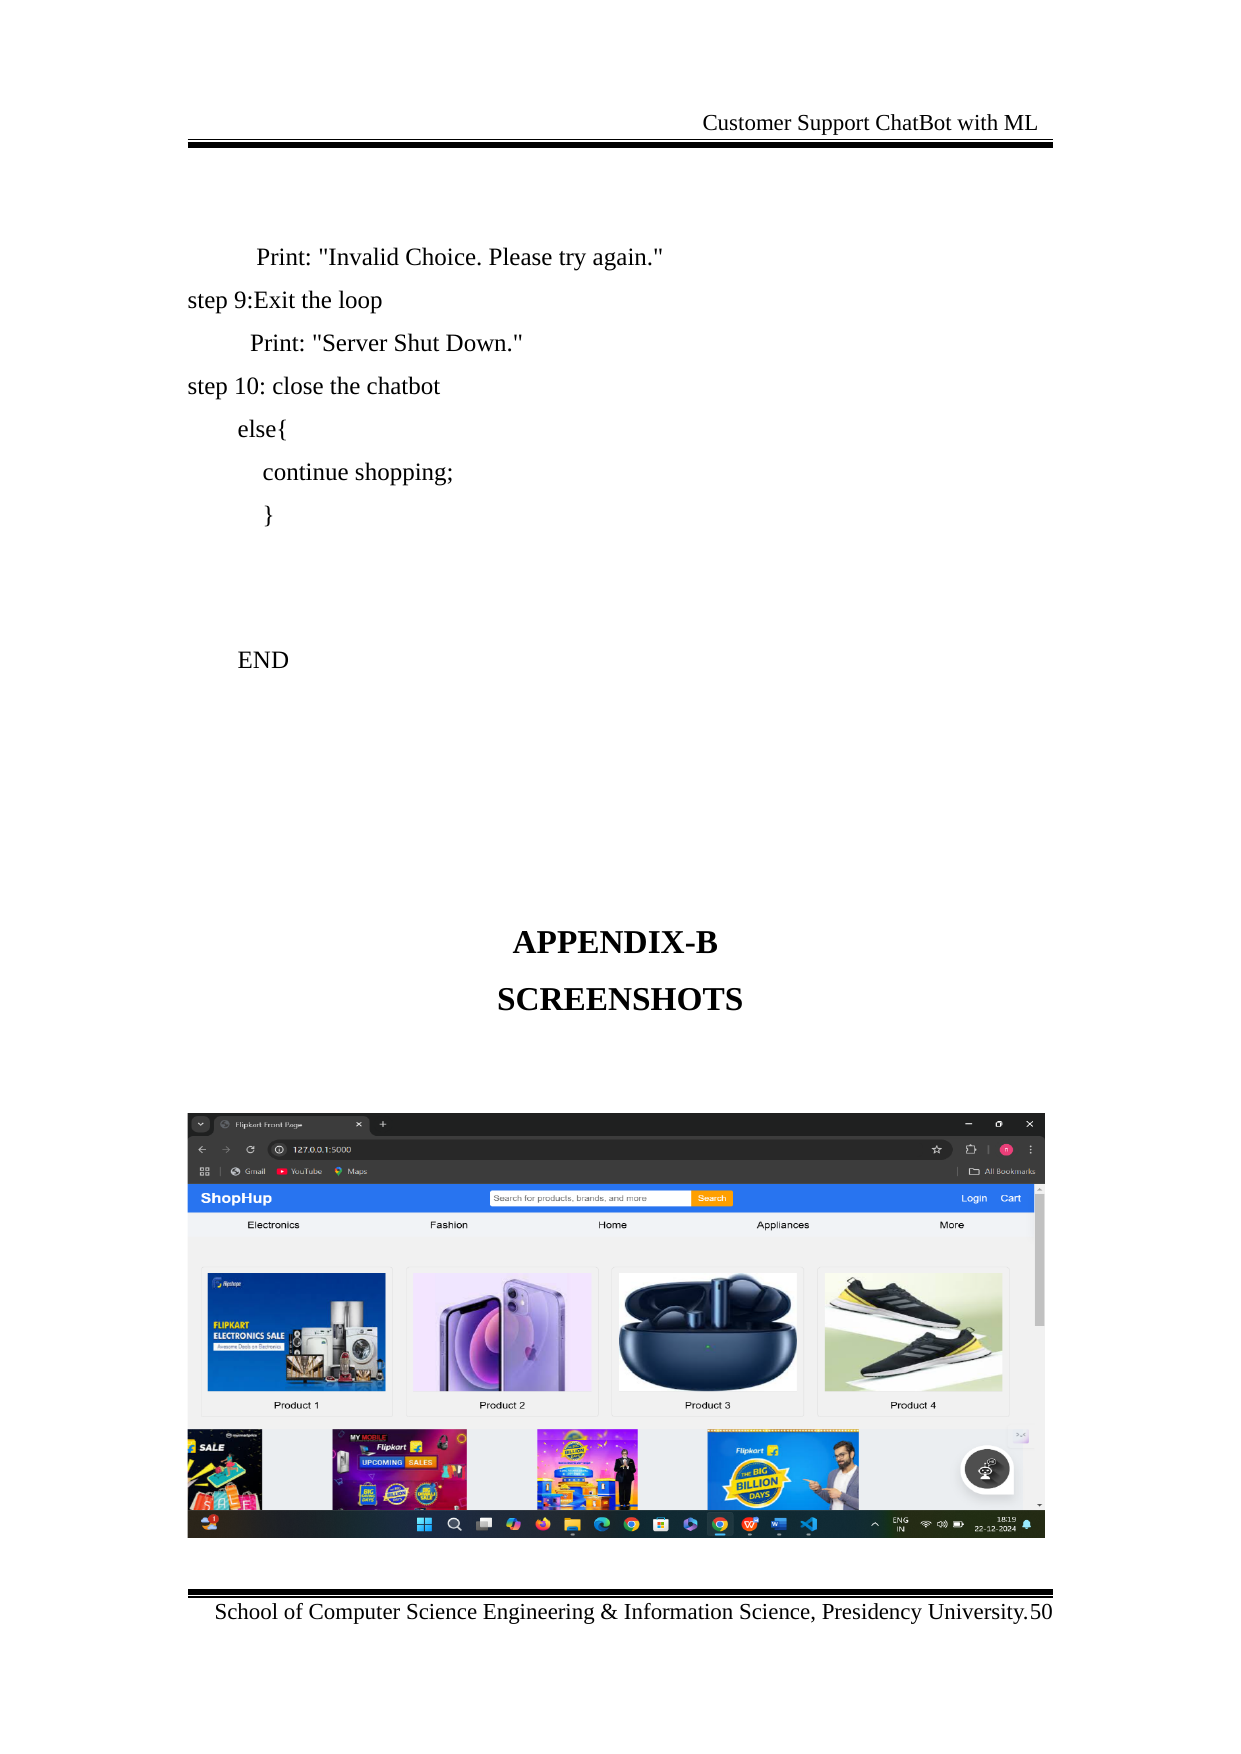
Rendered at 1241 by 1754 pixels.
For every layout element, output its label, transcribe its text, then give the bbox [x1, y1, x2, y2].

text step 9:Exit the loop [187, 285, 1053, 313]
text Print: "Server Shut Down." [187, 328, 1053, 357]
picture [187, 1113, 1045, 1538]
text continue shopping; [187, 457, 1053, 486]
text Print: "Invalid Choice. Please try again." [187, 242, 1053, 270]
text } [187, 500, 1053, 529]
subtitle APPENDIX-B SCREENSHOTS [497, 923, 964, 1018]
text else{ [187, 414, 1053, 443]
text step 10: close the chatbot [187, 371, 1053, 400]
text END [187, 645, 1053, 673]
